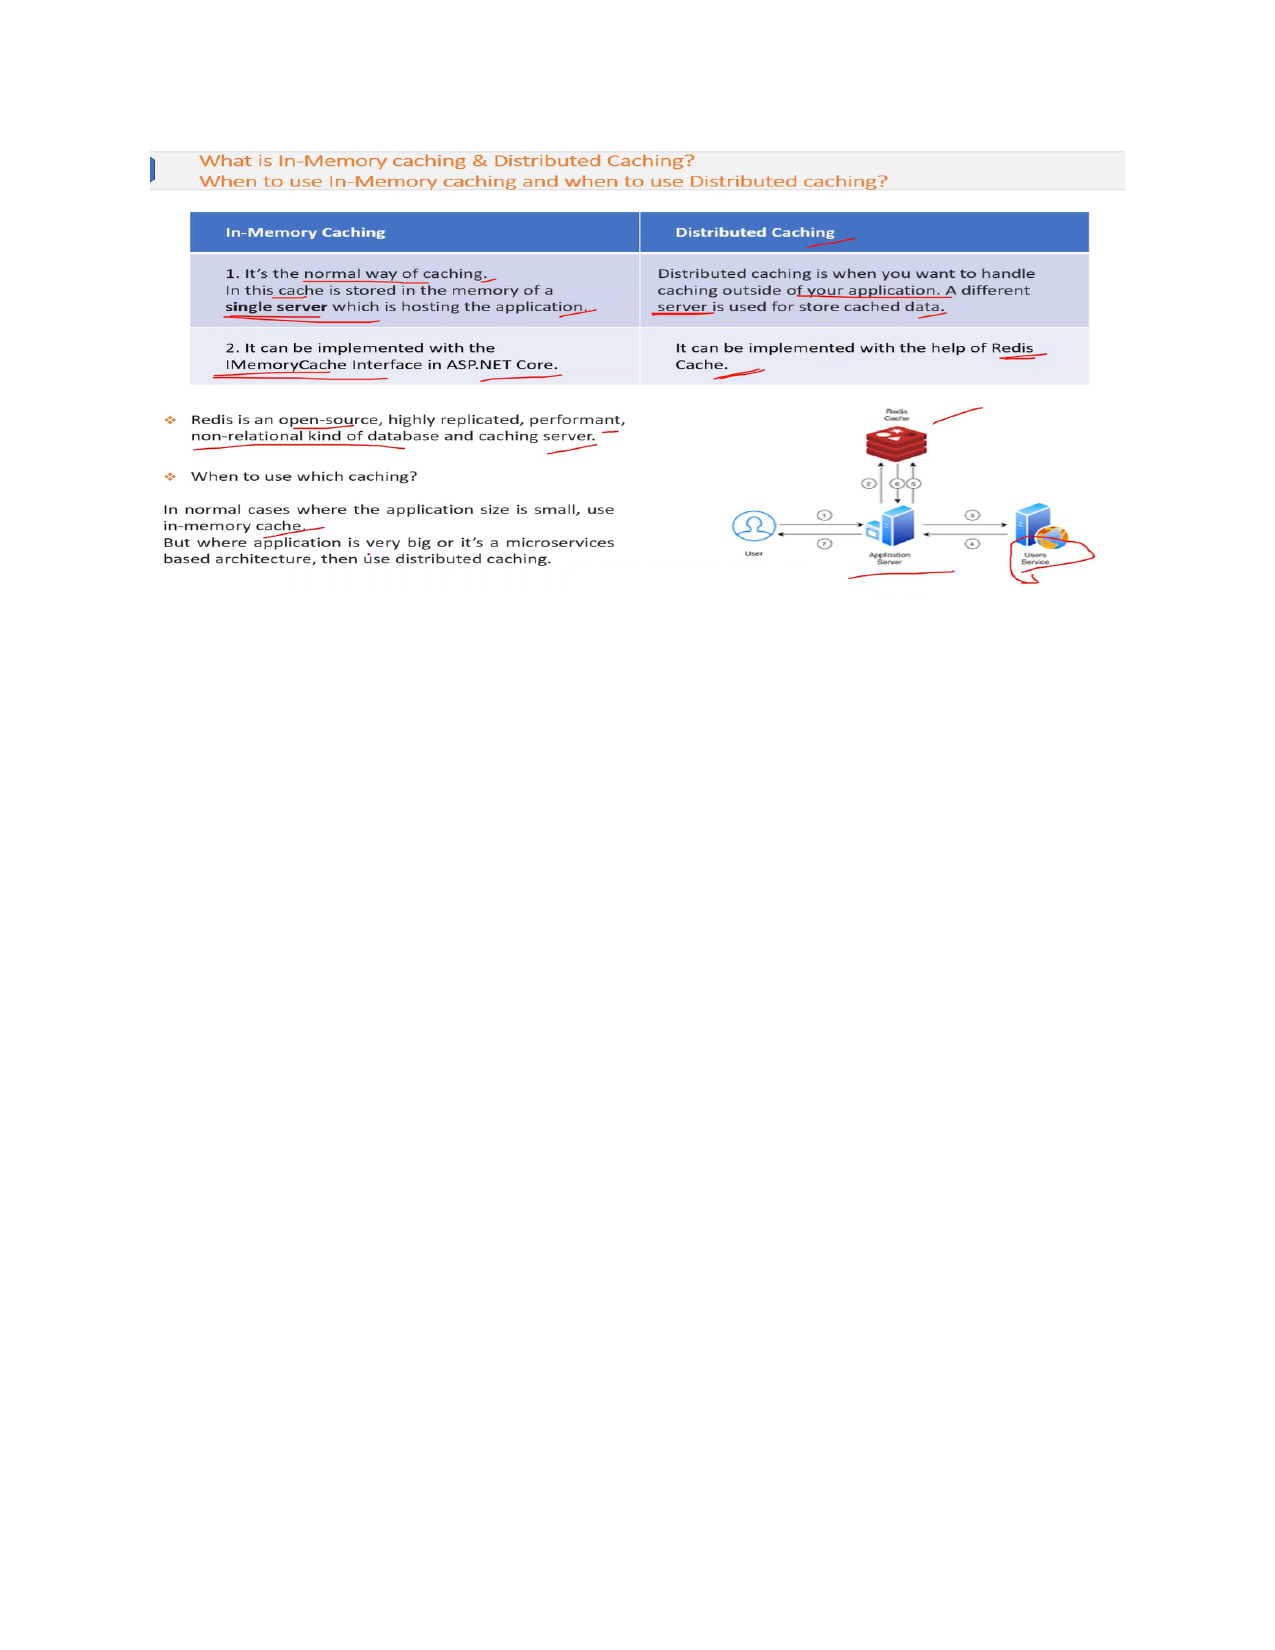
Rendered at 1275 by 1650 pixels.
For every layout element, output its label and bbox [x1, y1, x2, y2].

picture [150, 150, 1125, 596]
